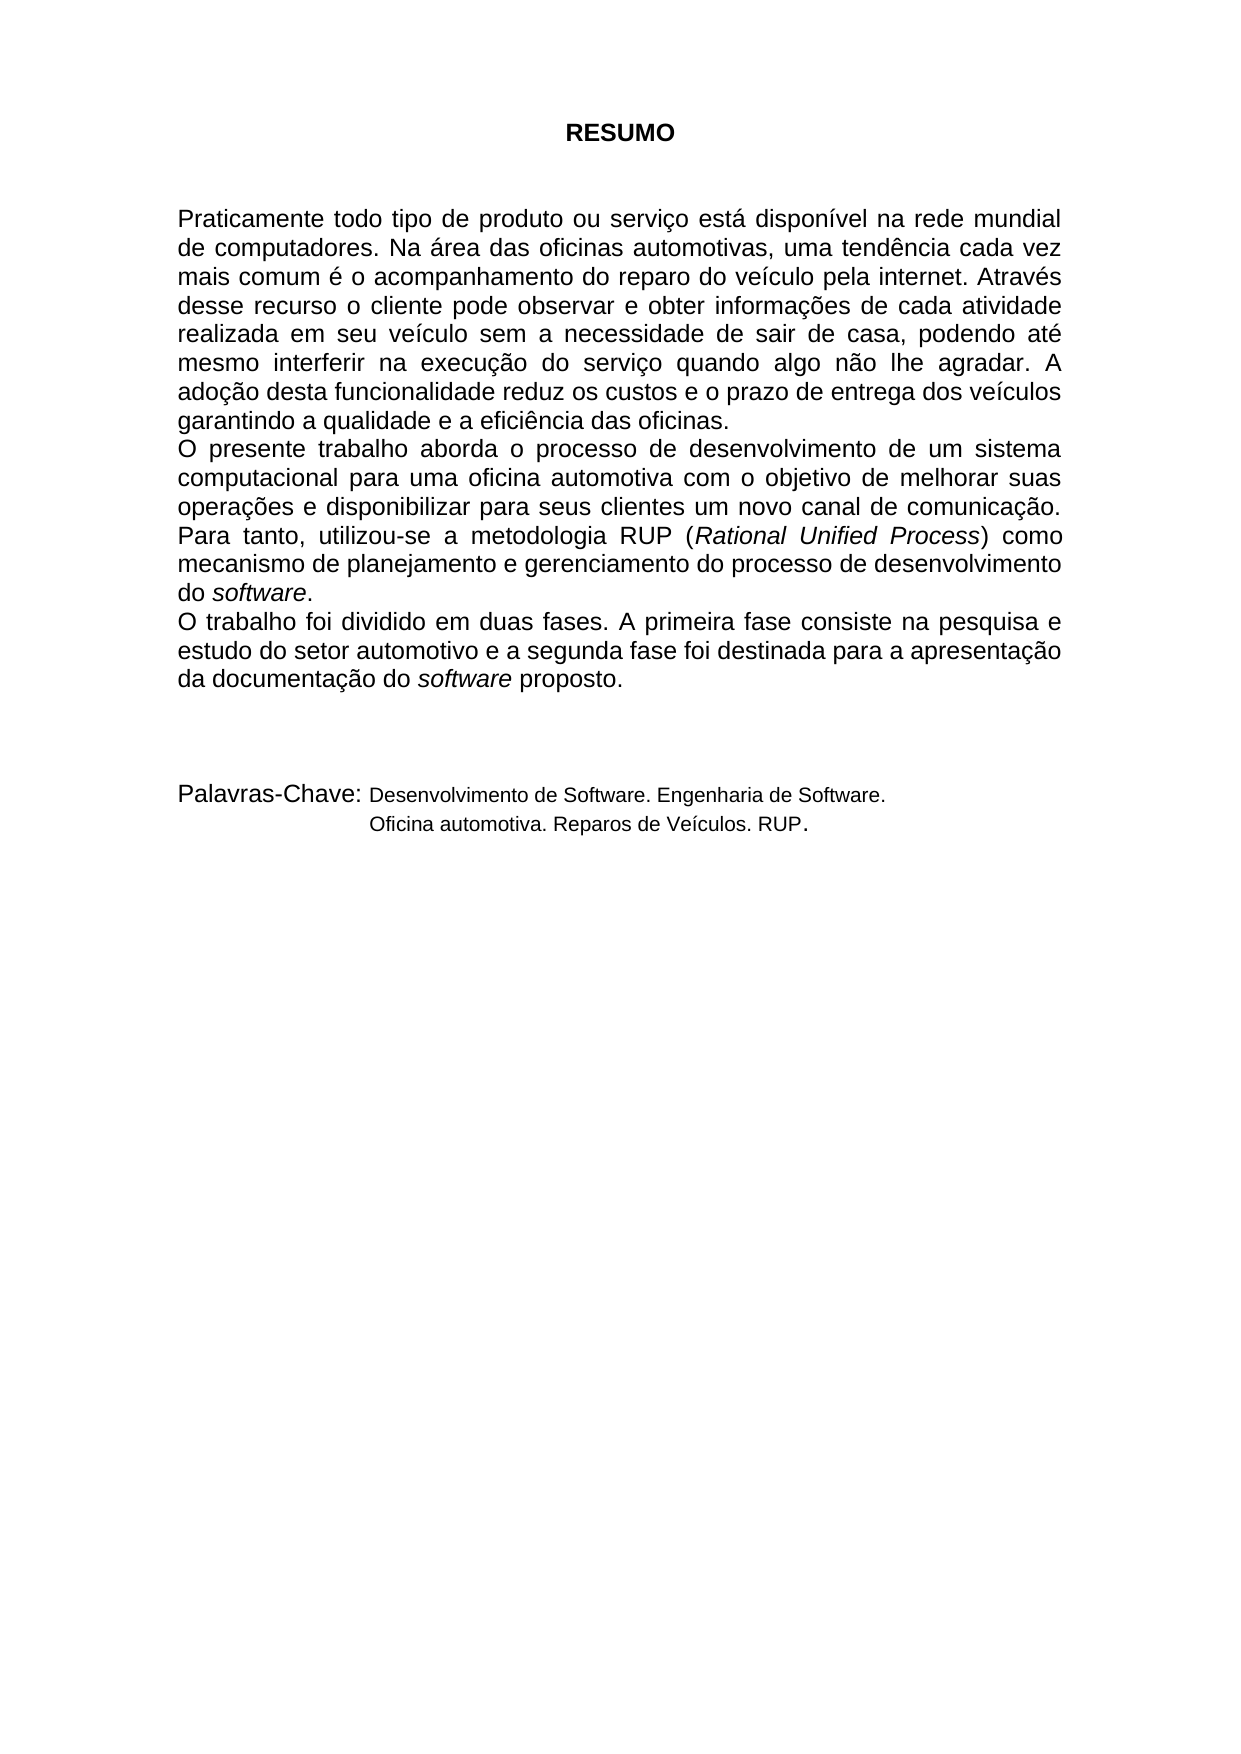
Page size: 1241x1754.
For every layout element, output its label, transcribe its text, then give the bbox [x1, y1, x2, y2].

text O trabalho foi dividido em duas fases. A primeira fase consiste na pesquisa e estudo do setor automotivo e a segunda fase foi destinada para a apresentação da documentação do software proposto. [177, 607, 1063, 693]
text Oficina automotiva. Reparos de Veículos. RUP. [177, 808, 1063, 837]
text Palavras-Chave: Desenvolvimento de Software. Engenharia de Software. [177, 779, 1063, 808]
text Resumo [177, 118, 1063, 147]
text Praticamente todo tipo de produto ou serviço está disponível na rede mundial de computadores. Na área das oficinas automotivas, uma tendência cada vez mais comum é o acompanhamento do reparo do veículo pela internet. Através desse recurso o cliente pode observar e obter informações de cada atividade realizada em seu veículo sem a necessidade de sair de casa, podendo até mesmo interferir na execução do serviço quando algo não lhe agradar. A adoção desta funcionalidade reduz os custos e o prazo de entrega dos veículos garantindo a qualidade e a eficiência das oficinas. [177, 204, 1063, 434]
text O presente trabalho aborda o processo de desenvolvimento de um sistema computacional para uma oficina automotiva com o objetivo de melhorar suas operações e disponibilizar para seus clientes um novo canal de comunicação. Para tanto, utilizou-se a metodologia RUP (Rational Unified Process) como mecanismo de planejamento e gerenciamento do processo de desenvolvimento do software. [177, 434, 1063, 607]
